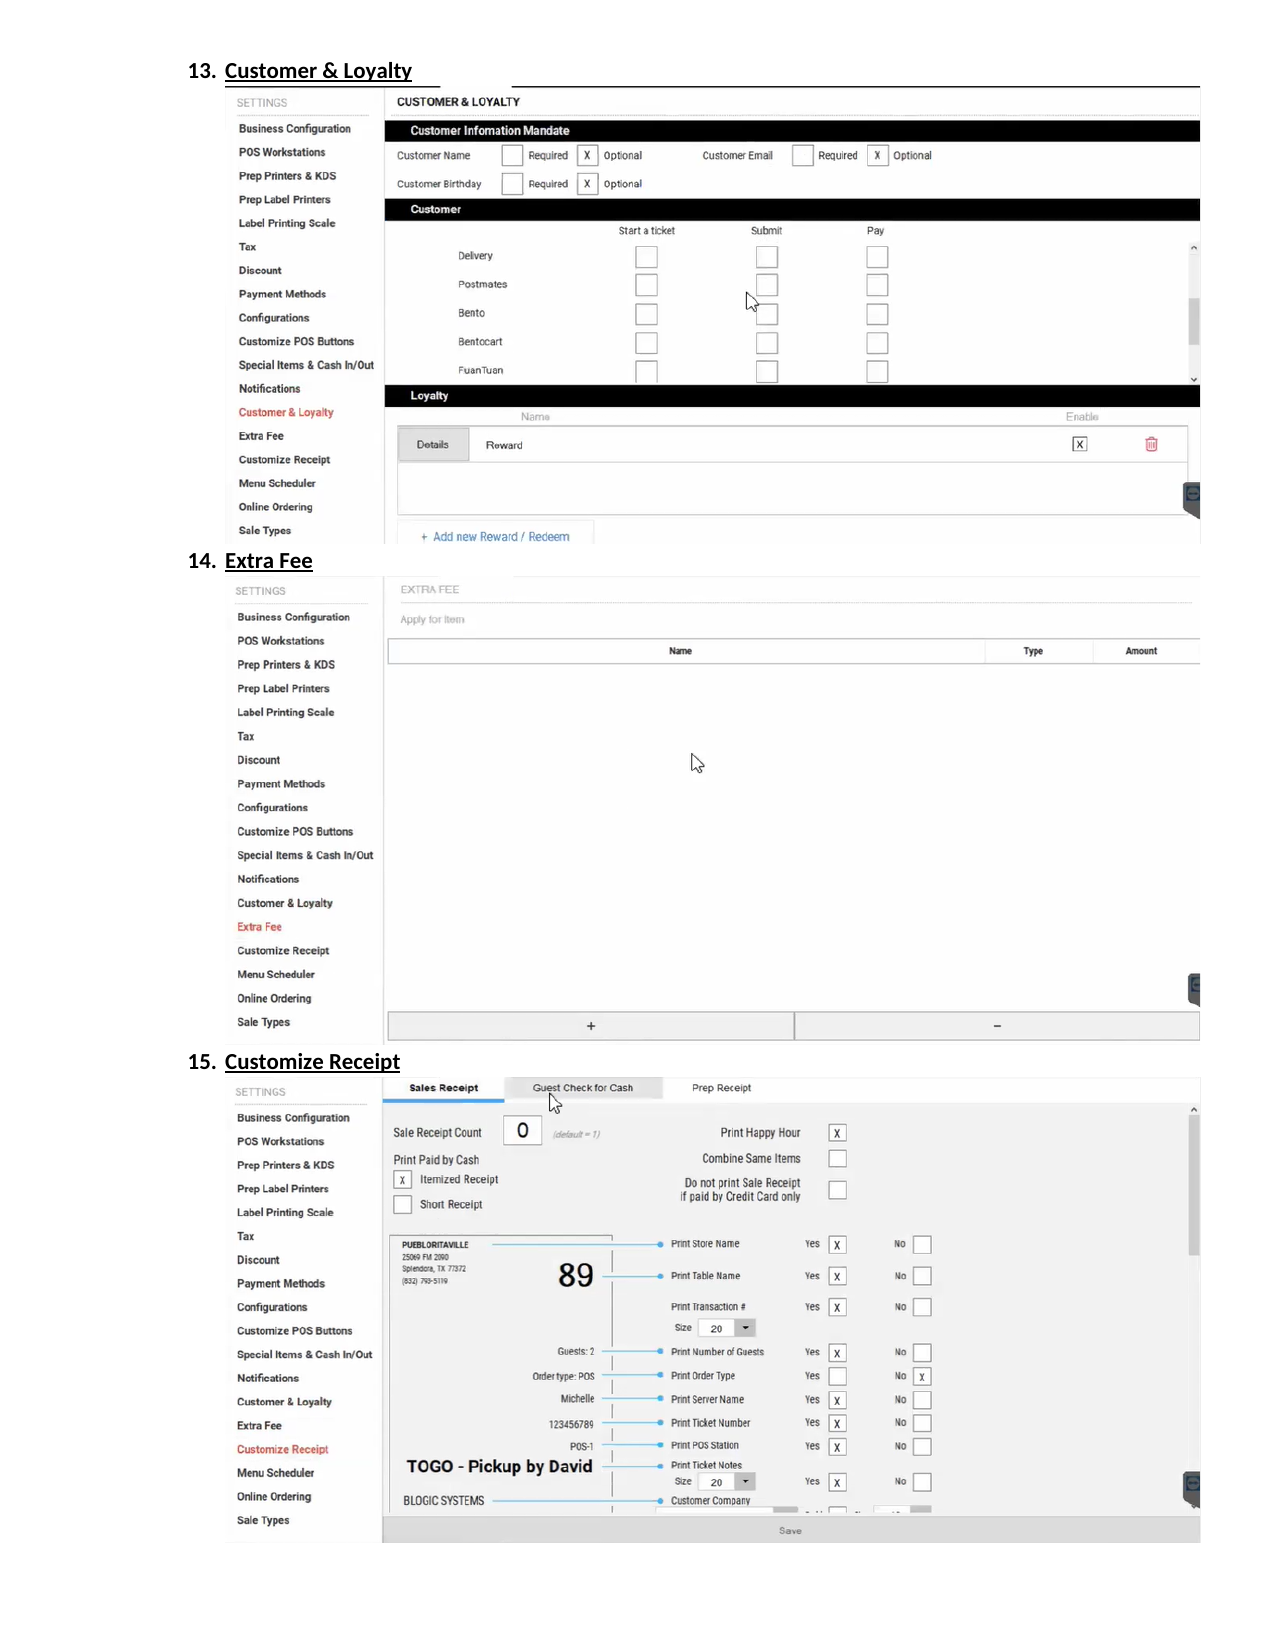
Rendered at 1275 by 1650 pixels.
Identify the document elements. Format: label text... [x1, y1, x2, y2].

list Customer & Loyalty [187, 56, 1125, 84]
list Extra Fee [187, 546, 1125, 574]
picture [225, 576, 1200, 1045]
list Customize Receipt [187, 1047, 1125, 1075]
picture [225, 86, 1200, 544]
picture [225, 1077, 1200, 1543]
